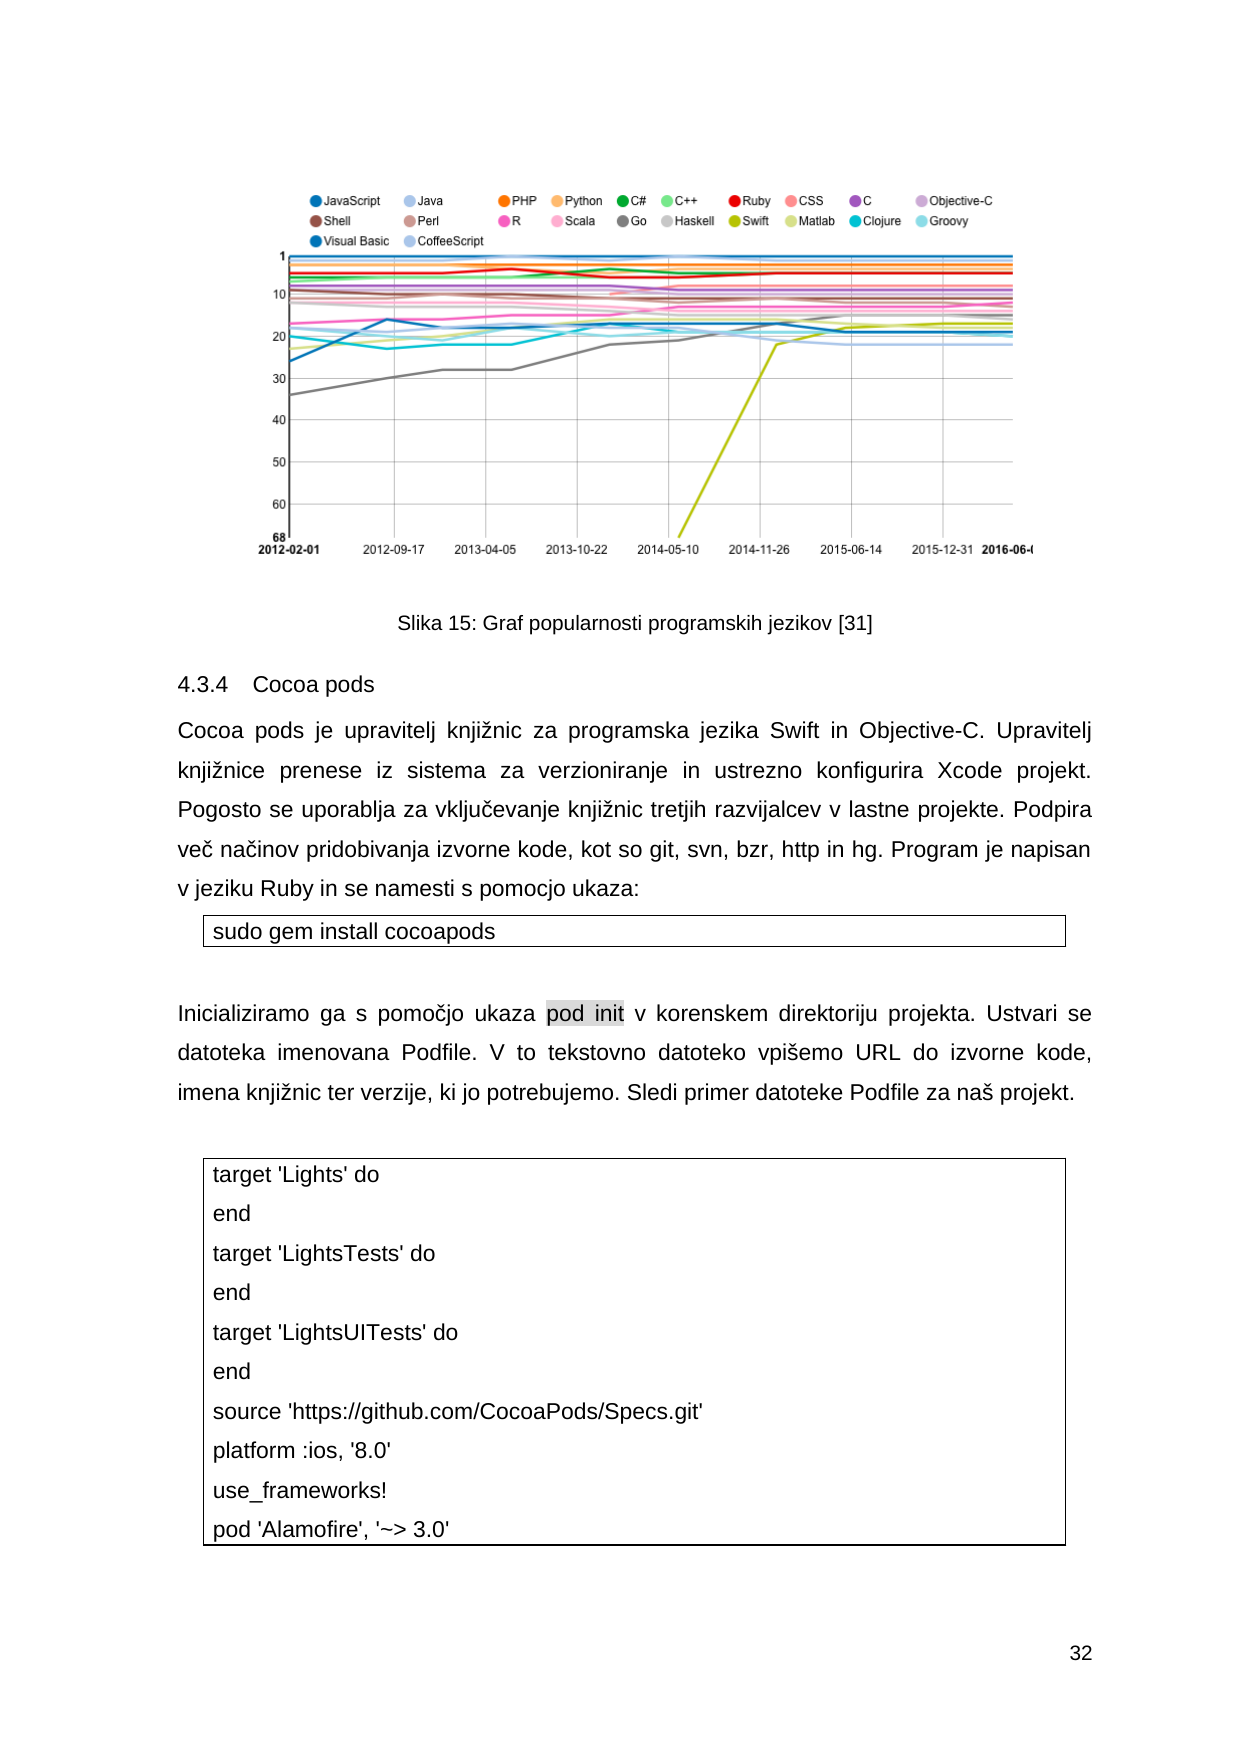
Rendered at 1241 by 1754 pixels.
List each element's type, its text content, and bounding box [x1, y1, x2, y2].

text target 'LightsTests' do [204, 1237, 1065, 1266]
picture [222, 177, 1048, 585]
text end [204, 1197, 1065, 1227]
text Slika 15: Graf popularnosti programskih jezikov [31] [177, 611, 1092, 634]
text target 'LightsUITests' do [204, 1316, 1065, 1345]
text Inicializiramo ga s pomočjo ukaza pod init v korenskem direktoriju projekta. Ustvari se datoteka imenovana Podfile. V to tekstovno datoteko vpišemo URL do izvorne kode, imena knjižnic ter verzije, ki jo potrebujemo. Sledi primer datoteke Podfile za naš projekt. [177, 1000, 1092, 1105]
text source 'https://github.com/CocoaPods/Specs.git' [204, 1394, 1065, 1424]
text Cocoa pods je upravitelj knjižnic za programska jezika Swift in Objective-C. Upravitelj knjižnice prenese iz sistema za verzioniranje in ustrezno konfigurira Xcode projekt. Pogosto se uporablja za vključevanje knjižnic tretjih razvijalcev v lastne projekte. Podpira več načinov pridobivanja izvorne kode, kot so git, svn, bzr, http in hg. Program je napisan v jeziku Ruby in se namesti s pomocjo ukaza: [177, 717, 1092, 901]
text platform :ios, '8.0' [204, 1434, 1065, 1463]
text target 'Lights' do [204, 1159, 1065, 1187]
text sudo gem install cocoapods [204, 916, 1065, 946]
text pod 'Alamofire', '~> 3.0' [204, 1513, 1065, 1544]
text end [204, 1276, 1065, 1306]
subtitle Cocoa pods [177, 671, 1092, 698]
text use_frameworks! [204, 1473, 1065, 1503]
text end [204, 1355, 1065, 1384]
